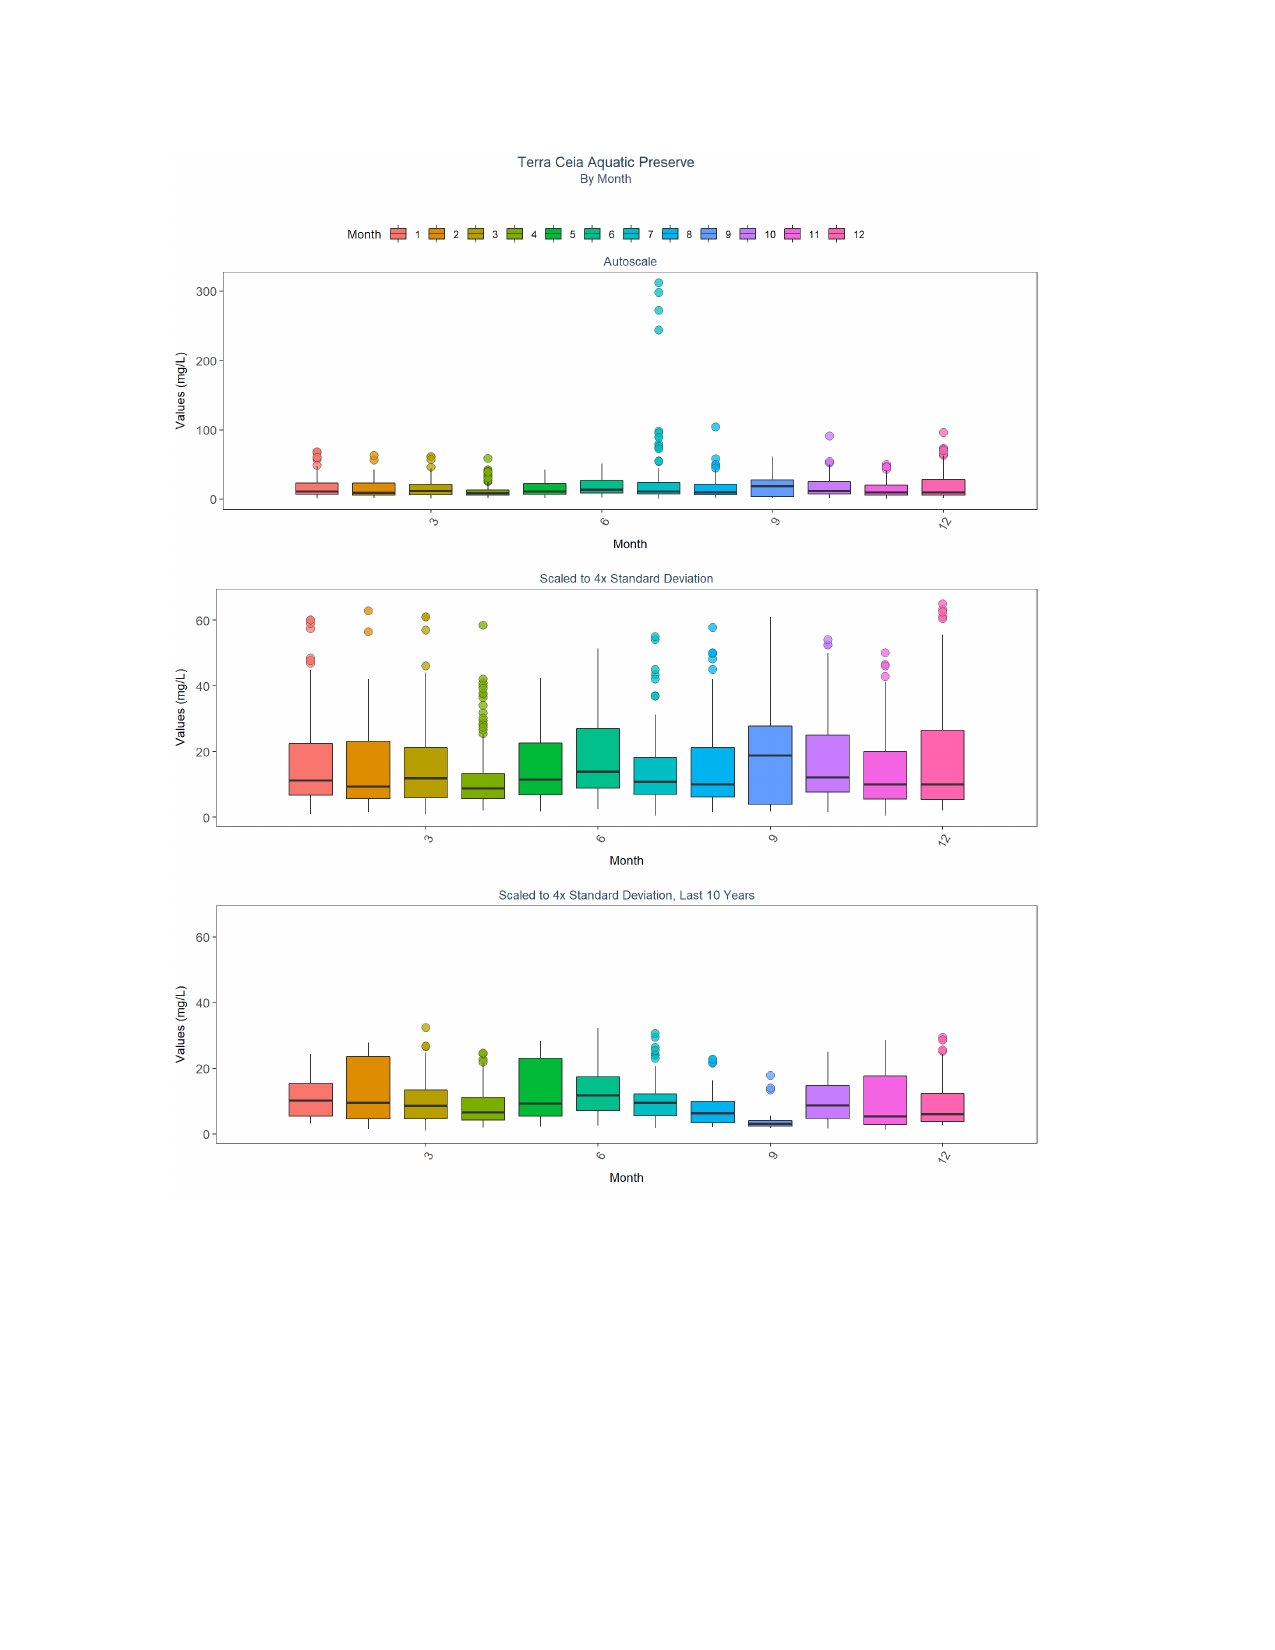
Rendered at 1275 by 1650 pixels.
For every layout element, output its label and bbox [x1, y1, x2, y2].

picture [168, 150, 1044, 1200]
